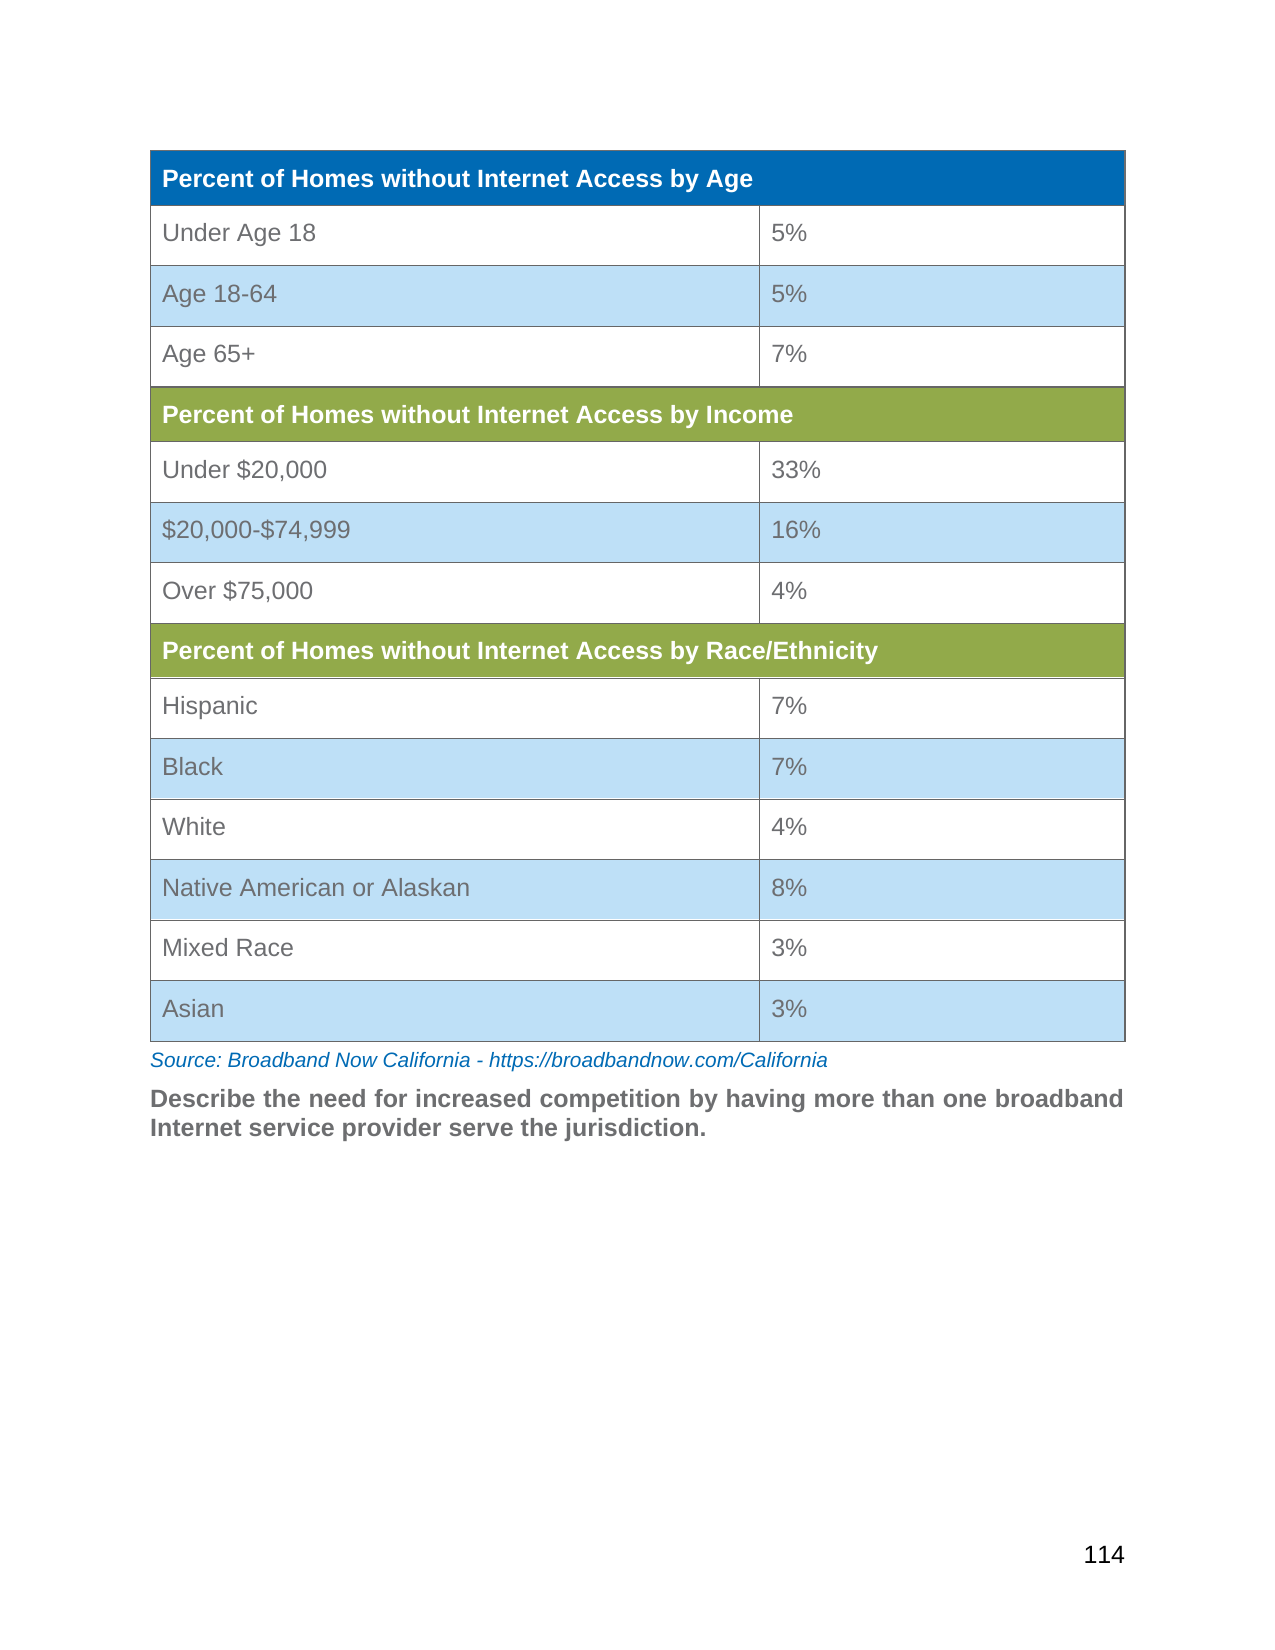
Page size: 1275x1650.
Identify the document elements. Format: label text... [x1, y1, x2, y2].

text Source: Broadband Now California - https://broadbandnow.com/California [150, 1048, 1125, 1072]
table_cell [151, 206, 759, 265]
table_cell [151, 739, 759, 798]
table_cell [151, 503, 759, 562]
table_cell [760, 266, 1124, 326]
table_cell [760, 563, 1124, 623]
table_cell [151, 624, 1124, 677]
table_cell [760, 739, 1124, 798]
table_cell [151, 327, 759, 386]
text Describe the need for increased competition by having more than one broadband Internet service provider serve the jurisdiction. [150, 1084, 1125, 1142]
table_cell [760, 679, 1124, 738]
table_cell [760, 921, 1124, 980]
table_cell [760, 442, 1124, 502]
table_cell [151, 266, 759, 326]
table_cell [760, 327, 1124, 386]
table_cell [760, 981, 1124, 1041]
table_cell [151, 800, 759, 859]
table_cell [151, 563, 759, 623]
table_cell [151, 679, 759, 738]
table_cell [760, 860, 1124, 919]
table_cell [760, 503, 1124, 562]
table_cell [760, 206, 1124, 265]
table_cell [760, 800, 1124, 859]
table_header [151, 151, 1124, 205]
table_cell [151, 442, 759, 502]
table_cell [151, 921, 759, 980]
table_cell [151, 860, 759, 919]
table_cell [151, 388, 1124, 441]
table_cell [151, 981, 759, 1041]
